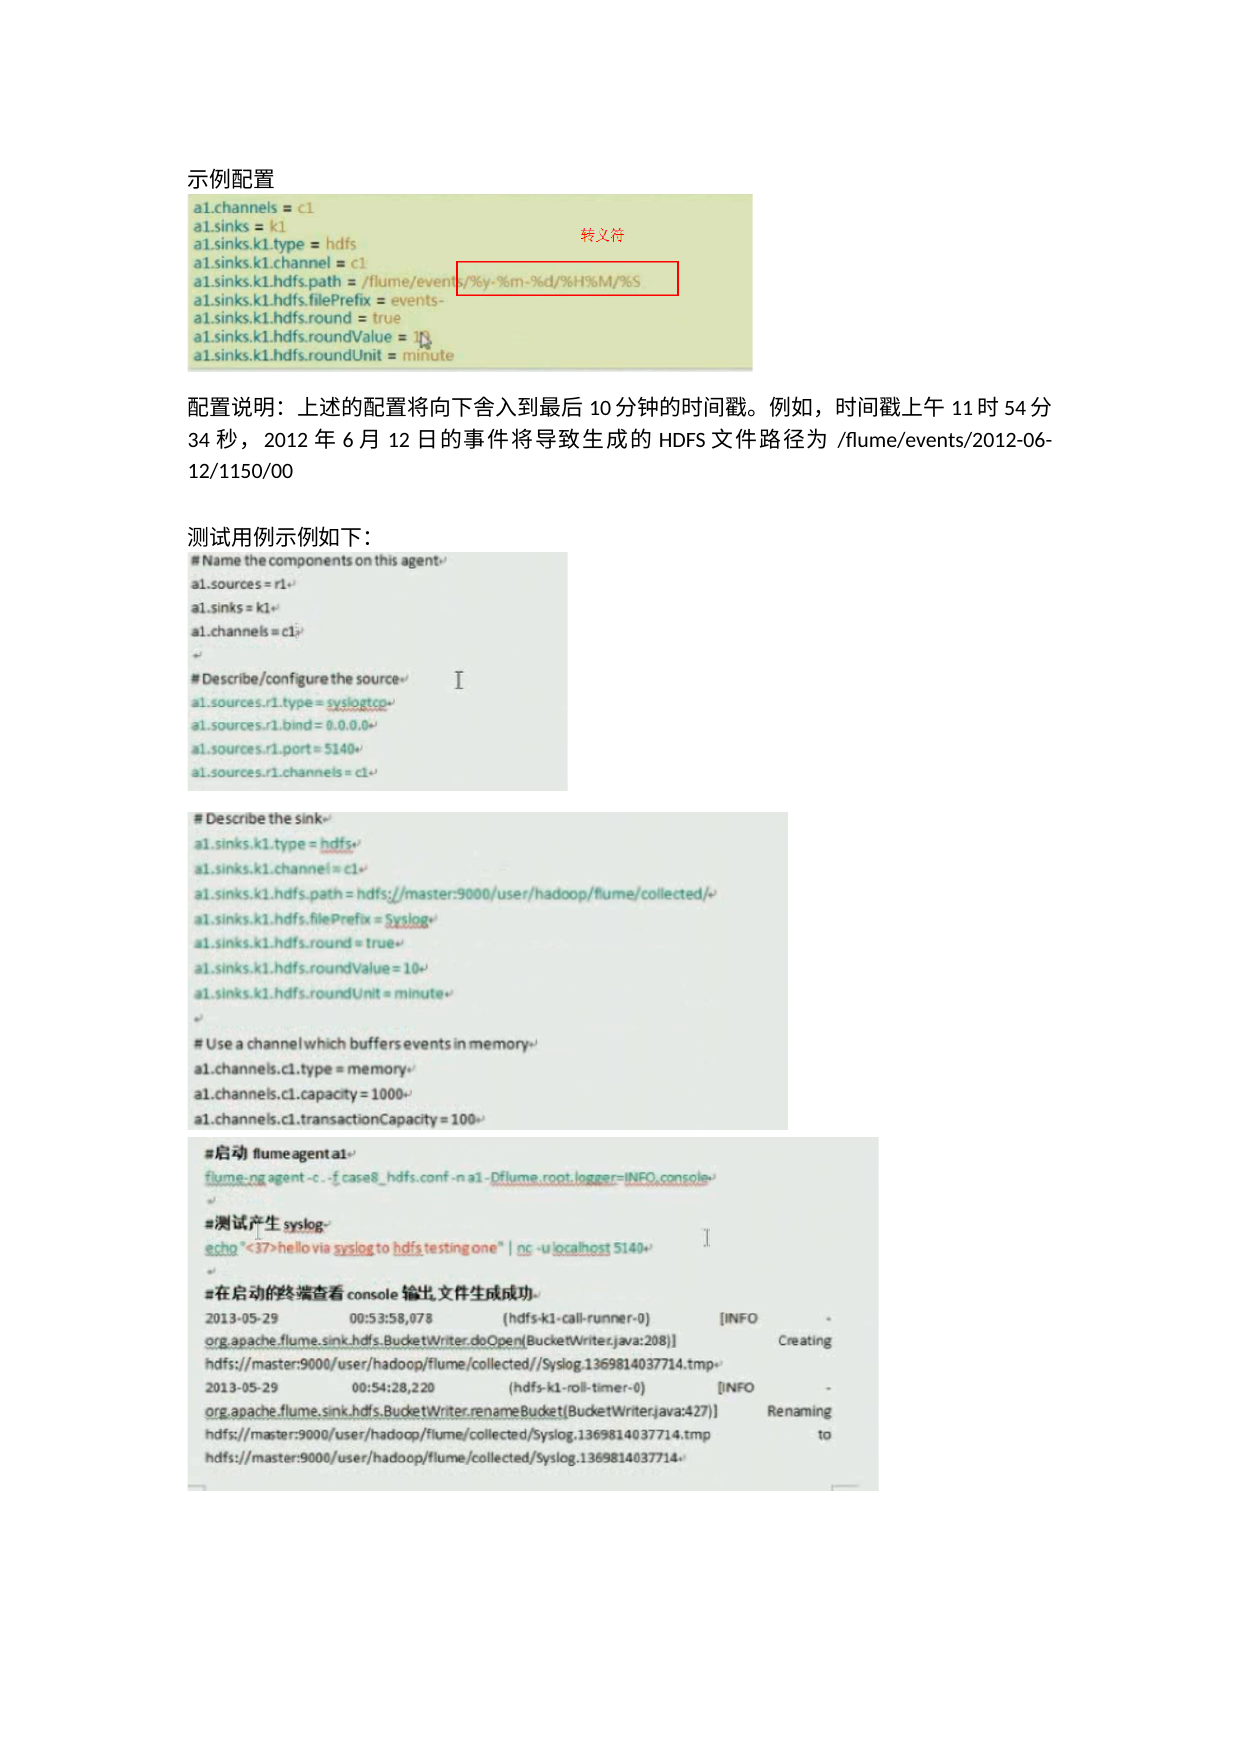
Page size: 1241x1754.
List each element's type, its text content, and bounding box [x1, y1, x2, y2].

picture [187, 1137, 879, 1491]
picture [187, 812, 788, 1130]
picture [187, 552, 568, 791]
text 示例配置 [187, 162, 1053, 194]
picture [187, 194, 753, 372]
text 配置说明：上述的配置将向下舎入到最后10分钟的时间戳。例如，时间戳上午11时54分34秒，2012年6月12日的事件将导致生成的HDFS文件路径为 /flume/events/2012-06-12/1150/00 [187, 389, 1053, 487]
text 测试用例示例如下： [187, 519, 1053, 552]
